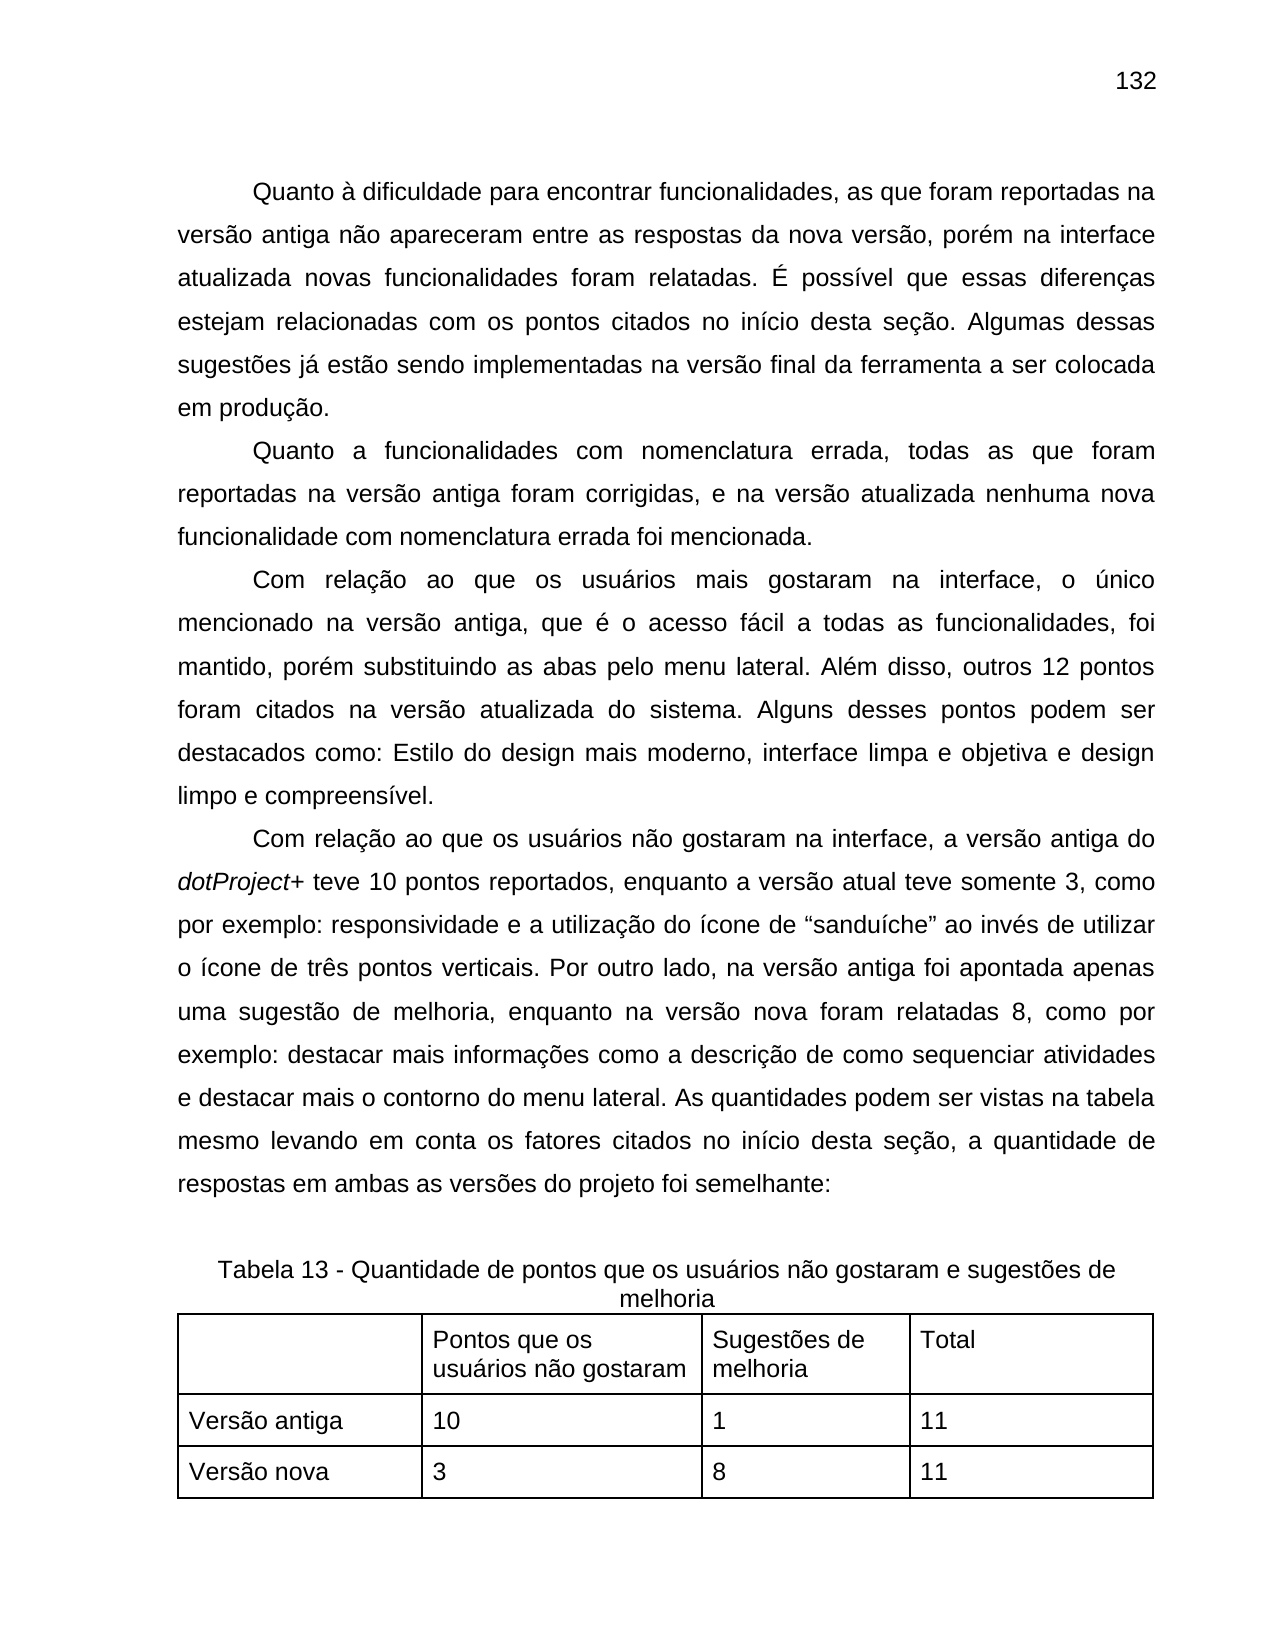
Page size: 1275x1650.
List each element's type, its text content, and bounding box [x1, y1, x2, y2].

table_cell Versão nova [179, 1447, 421, 1497]
table_header [179, 1315, 421, 1393]
text Quanto a funcionalidades com nomenclatura errada, todas as que foram reportadas na versão antiga foram corrigidas, e na versão atualizada nenhuma nova funcionalidade com nomenclatura errada foi mencionada. [177, 436, 1157, 551]
table_cell 11 [911, 1395, 1152, 1445]
table_header Total [911, 1315, 1152, 1393]
table_cell 3 [423, 1447, 701, 1497]
table_cell Versão antiga [179, 1395, 421, 1445]
text Tabela 13 - Quantidade de pontos que os usuários não gostaram e sugestões de melhoria [177, 1255, 1157, 1313]
table_cell 11 [911, 1447, 1152, 1497]
table_cell 10 [423, 1395, 701, 1445]
text Quanto à dificuldade para encontrar funcionalidades, as que foram reportadas na versão antiga não apareceram entre as respostas da nova versão, porém na interface atualizada novas funcionalidades foram relatadas. É possível que essas diferenças estejam relacionadas com os pontos citados no início desta seção. Algumas dessas sugestões já estão sendo implementadas na versão final da ferramenta a ser colocada em produção. [177, 177, 1157, 422]
text Com relação ao que os usuários mais gostaram na interface, o único mencionado na versão antiga, que é o acesso fácil a todas as funcionalidades, foi mantido, porém substituindo as abas pelo menu lateral. Além disso, outros 12 pontos foram citados na versão atualizada do sistema. Alguns desses pontos podem ser destacados como: Estilo do design mais moderno, interface limpa e objetiva e design limpo e compreensível. [177, 565, 1157, 810]
table_header Sugestões de melhoria [703, 1315, 909, 1393]
table_header Pontos que os usuários não gostaram [423, 1315, 701, 1393]
text Com relação ao que os usuários não gostaram na interface, a versão antiga do dotProject+ teve 10 pontos reportados, enquanto a versão atual teve somente 3, como por exemplo: responsividade e a utilização do ícone de “sanduíche” ao invés de utilizar o ícone de três pontos verticais. Por outro lado, na versão antiga foi apontada apenas uma sugestão de melhoria, enquanto na versão nova foram relatadas 8, como por exemplo: destacar mais informações como a descrição de como sequenciar atividades e destacar mais o contorno do menu lateral. As quantidades podem ser vistas na tabela mesmo levando em conta os fatores citados no início desta seção, a quantidade de respostas em ambas as versões do projeto foi semelhante: [177, 824, 1157, 1198]
table_cell 1 [703, 1395, 909, 1445]
table_cell 8 [703, 1447, 909, 1497]
